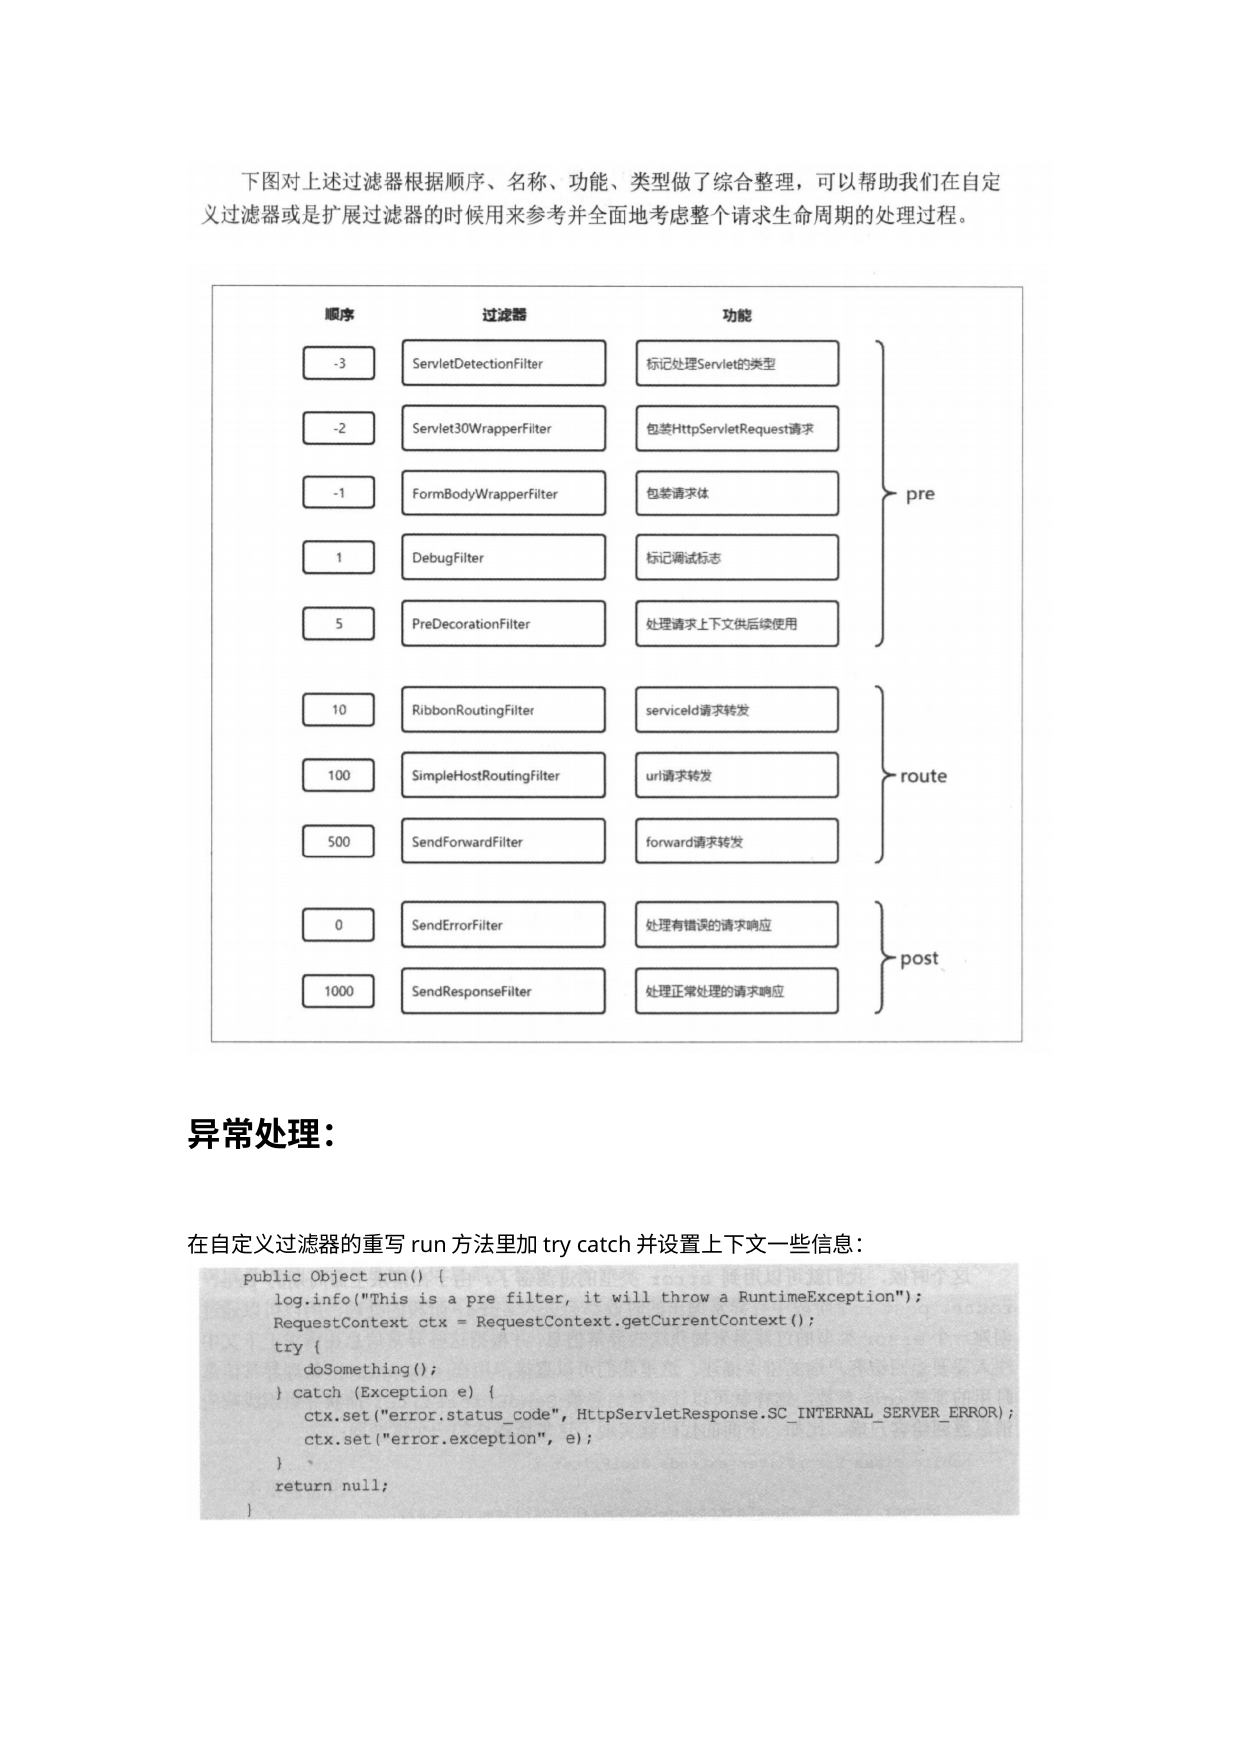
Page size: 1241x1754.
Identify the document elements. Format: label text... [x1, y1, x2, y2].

text 在自定义过滤器的重写run方法里加try catch并设置上下文一些信息： [187, 1226, 1053, 1258]
picture [187, 162, 1053, 247]
picture [187, 1258, 1053, 1521]
picture [187, 259, 1053, 1054]
subtitle 异常处理： [187, 1099, 1053, 1164]
